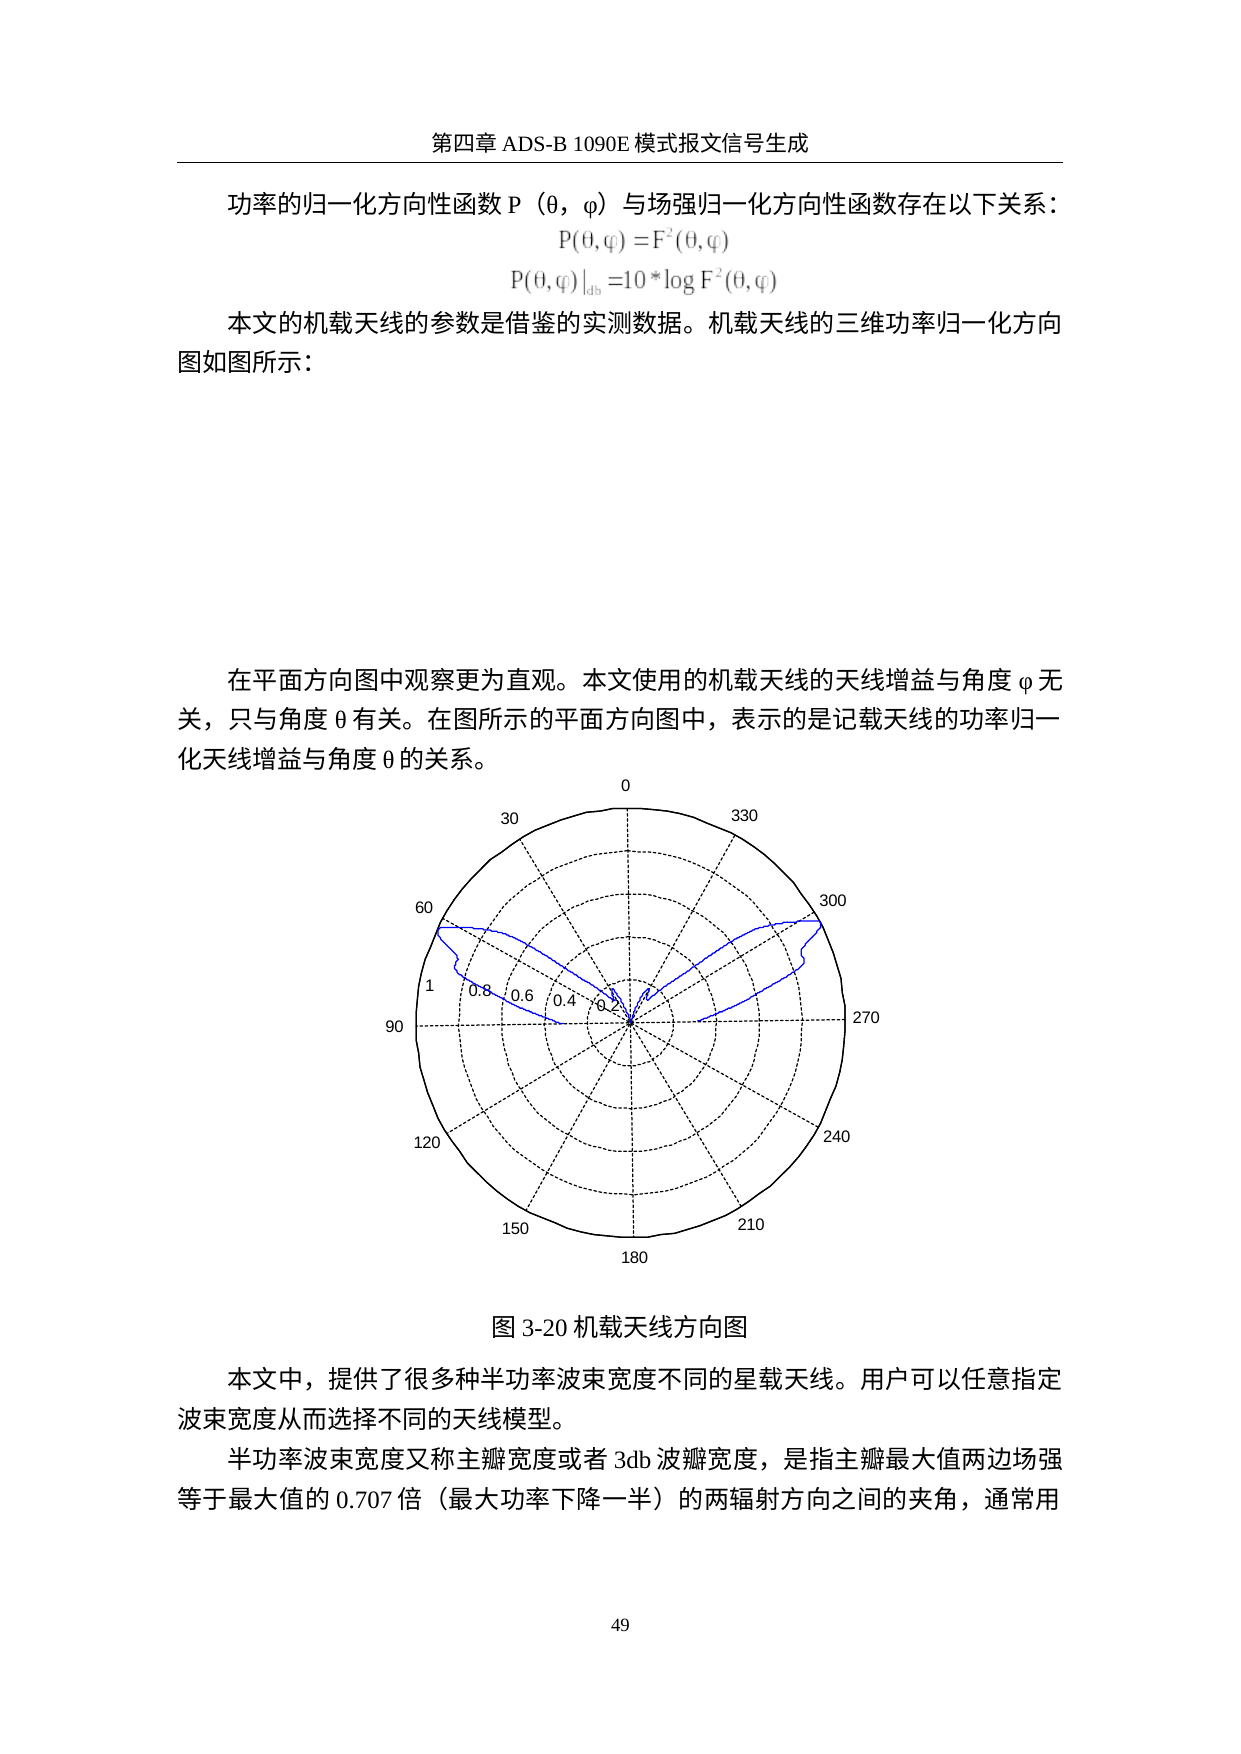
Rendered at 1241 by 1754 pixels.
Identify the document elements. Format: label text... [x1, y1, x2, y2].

text 功率的归一化方向性函数P（θ，φ）与场强归一化方向性函数存在以下关系： [177, 182, 1063, 222]
text 本文的机载天线的参数是借鉴的实测数据。机载天线的三维功率归一化方向图如图所示： [177, 301, 1063, 381]
text 本文中，提供了很多种半功率波束宽度不同的星载天线。用户可以任意指定波束宽度从而选择不同的天线模型。 [177, 1358, 1063, 1438]
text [177, 1438, 1063, 1517]
text 在平面方向图中观察更为直观。本文使用的机载天线的天线增益与角度φ无关，只与角度θ有关。在图所示的平面方向图中，表示的是记载天线的功率归一化天线增益与角度θ的关系。 [177, 659, 1063, 778]
text 图3-20 机载天线方向图 [177, 1306, 1063, 1346]
